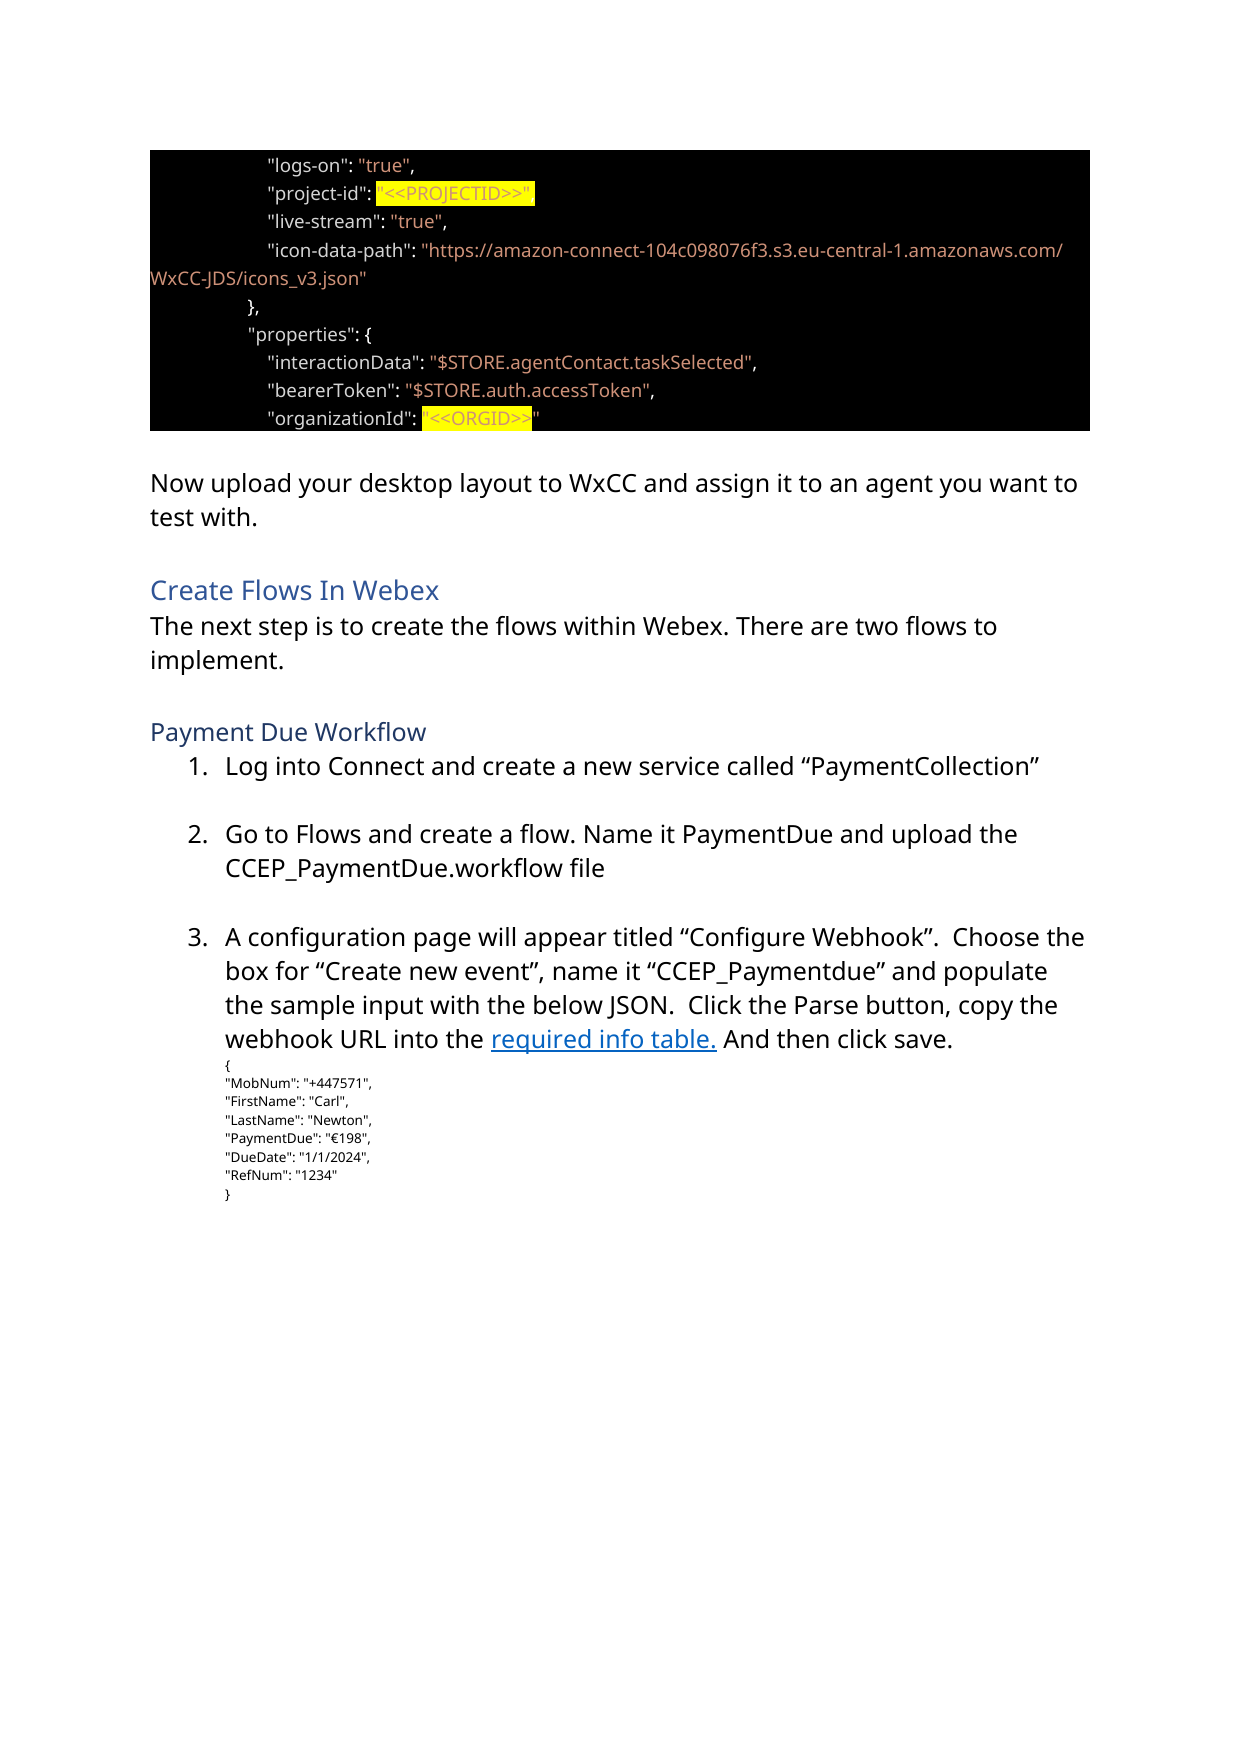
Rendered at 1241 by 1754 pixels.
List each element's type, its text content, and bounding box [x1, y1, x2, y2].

text "project-id": "<<PROJECTID>>", [150, 178, 1090, 206]
subtitle Payment Due Workflow [150, 715, 1090, 749]
text "interactionData": "$STORE.agentContact.taskSelected", [150, 347, 1090, 375]
list Go to Flows and create a flow. Name it PaymentDue and upload the CCEP_PaymentDue.workflow file [187, 817, 1090, 919]
text The next step is to create the flows within Webex. There are two flows to implement. [150, 608, 1090, 677]
text "bearerToken": "$STORE.auth.accessToken", [150, 375, 1090, 403]
text "FirstName": "Carl", [225, 1092, 1090, 1111]
text "organizationId": "<<ORGID>>" [150, 403, 1090, 431]
text "MobNum": "+447571", [225, 1074, 1090, 1092]
list A configuration page will appear titled “Configure Webhook”. Choose the box for “Create new event”, name it “CCEP_Paymentdue” and populate the sample input with the below JSON. Click the Parse button, copy the webhook URL into the required info table. And then click save. { [187, 919, 1090, 1074]
subtitle Create Flows In Webex [150, 572, 1090, 608]
list Log into Connect and create a new service called “PaymentCollection” [187, 749, 1090, 817]
text }, [150, 291, 1090, 319]
text "icon-data-path": "https://amazon-connect-104c098076f3.s3.eu-central-1.amazonaws.com/WxCC-JDS/icons_v3.json" [150, 234, 1090, 291]
text Now upload your desktop layout to WxCC and assign it to an agent you want to test with. [150, 465, 1090, 533]
text "properties": { [150, 319, 1090, 347]
text "live-stream": "true", [150, 206, 1090, 234]
text "PaymentDue": "€198", [225, 1129, 1090, 1148]
text "logs-on": "true", [150, 150, 1090, 178]
text "RefNum": "1234" [225, 1166, 1090, 1184]
text "DueDate": "1/1/2024", [225, 1148, 1090, 1166]
text "LastName": "Newton", [225, 1111, 1090, 1129]
text } [225, 1184, 1090, 1203]
